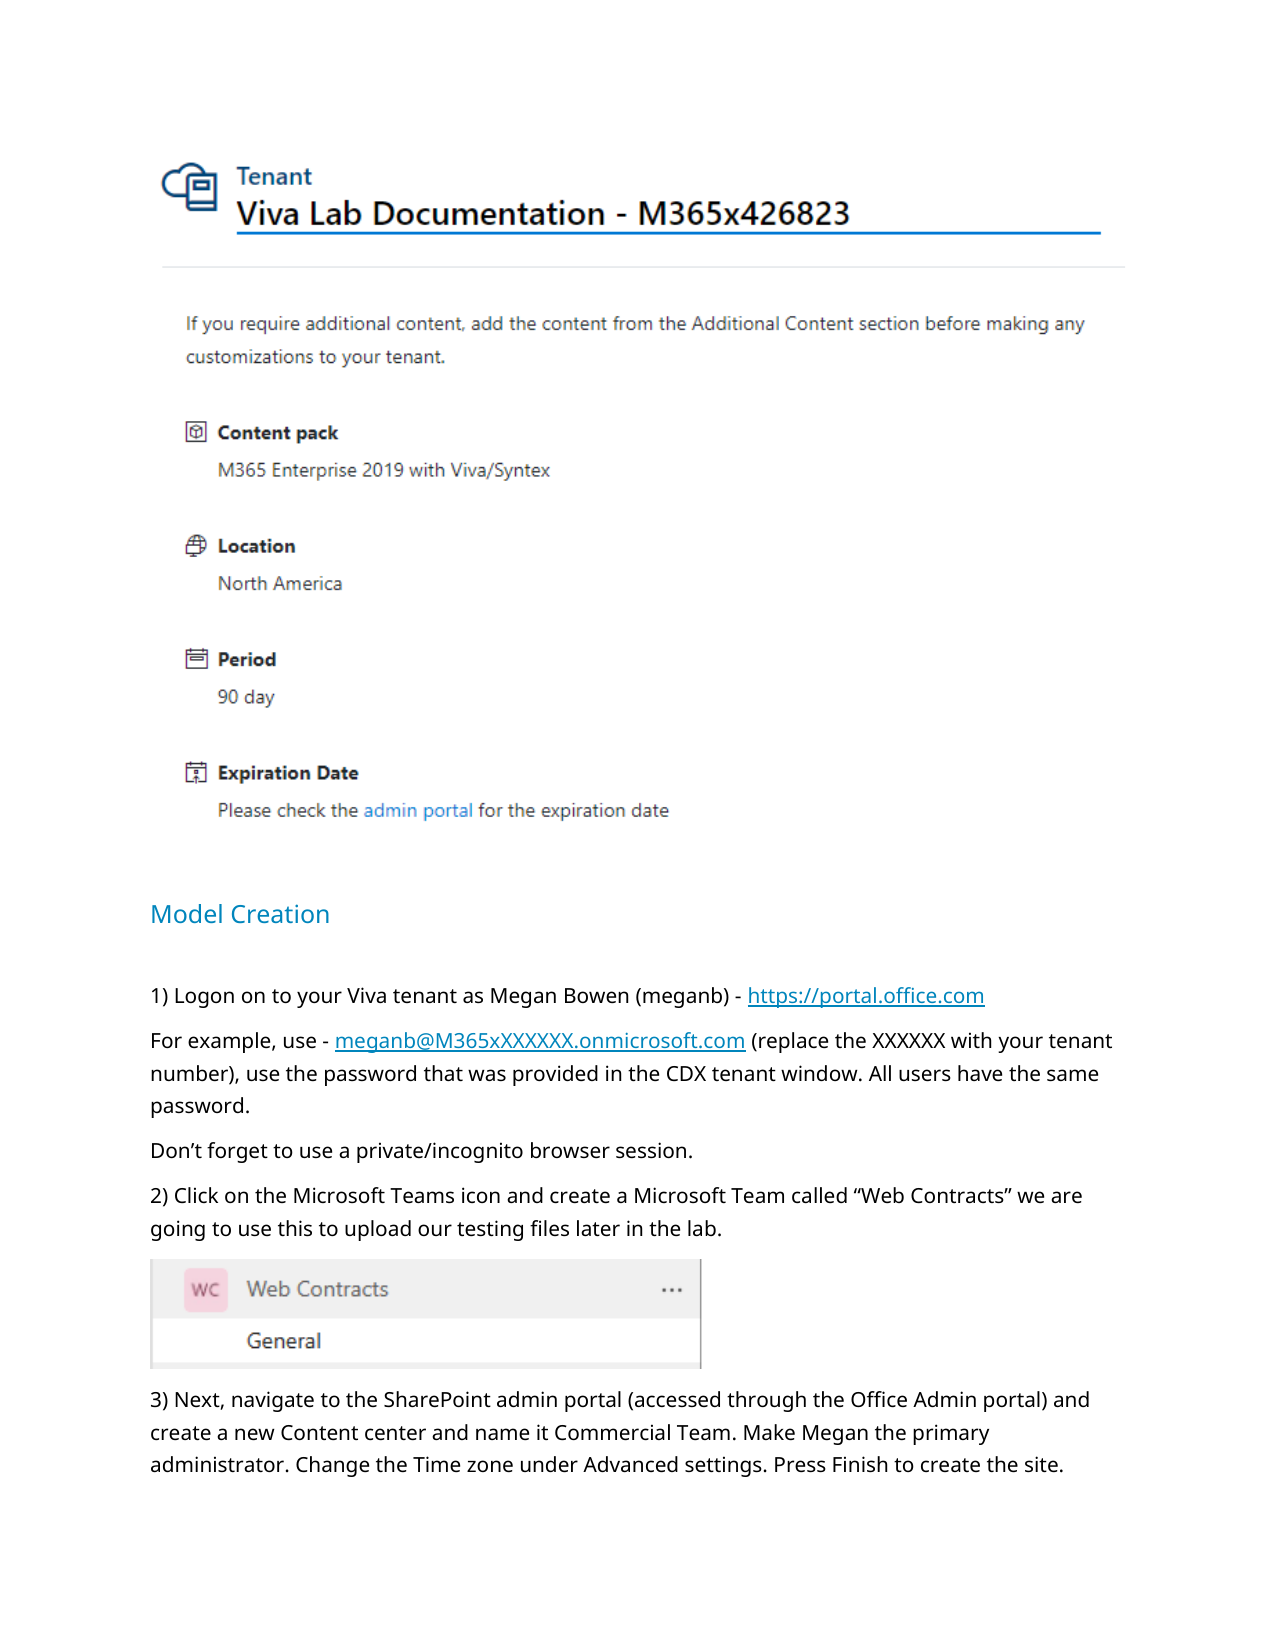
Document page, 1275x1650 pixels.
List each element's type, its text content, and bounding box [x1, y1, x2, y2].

text 3) Next, navigate to the SharePoint admin portal (accessed through the Office Admin portal) and create a new Content center and name it Commercial Team. Make Megan the primary administrator. Change the Time zone under Advanced settings. Press Finish to create the site. [150, 1385, 1125, 1479]
text 1) Logon on to your Viva tenant as Megan Bowen (meganb) - https://portal.office.com [150, 981, 1125, 1009]
subtitle Model Creation [150, 897, 1125, 931]
text 2) Click on the Microsoft Teams icon and create a Microsoft Team called “Web Contracts” we are going to use this to upload our testing files later in the lab. [150, 1182, 1125, 1243]
text For example, use - meganb@M365xXXXXXX.onmicrosoft.com (replace the XXXXXX with your tenant number), use the password that was provided in the CDX tenant window. All users have the same password. [150, 1026, 1125, 1120]
text Don’t forget to use a private/incognito browser session. [150, 1136, 1125, 1165]
picture [150, 1259, 702, 1369]
picture [150, 150, 1125, 835]
